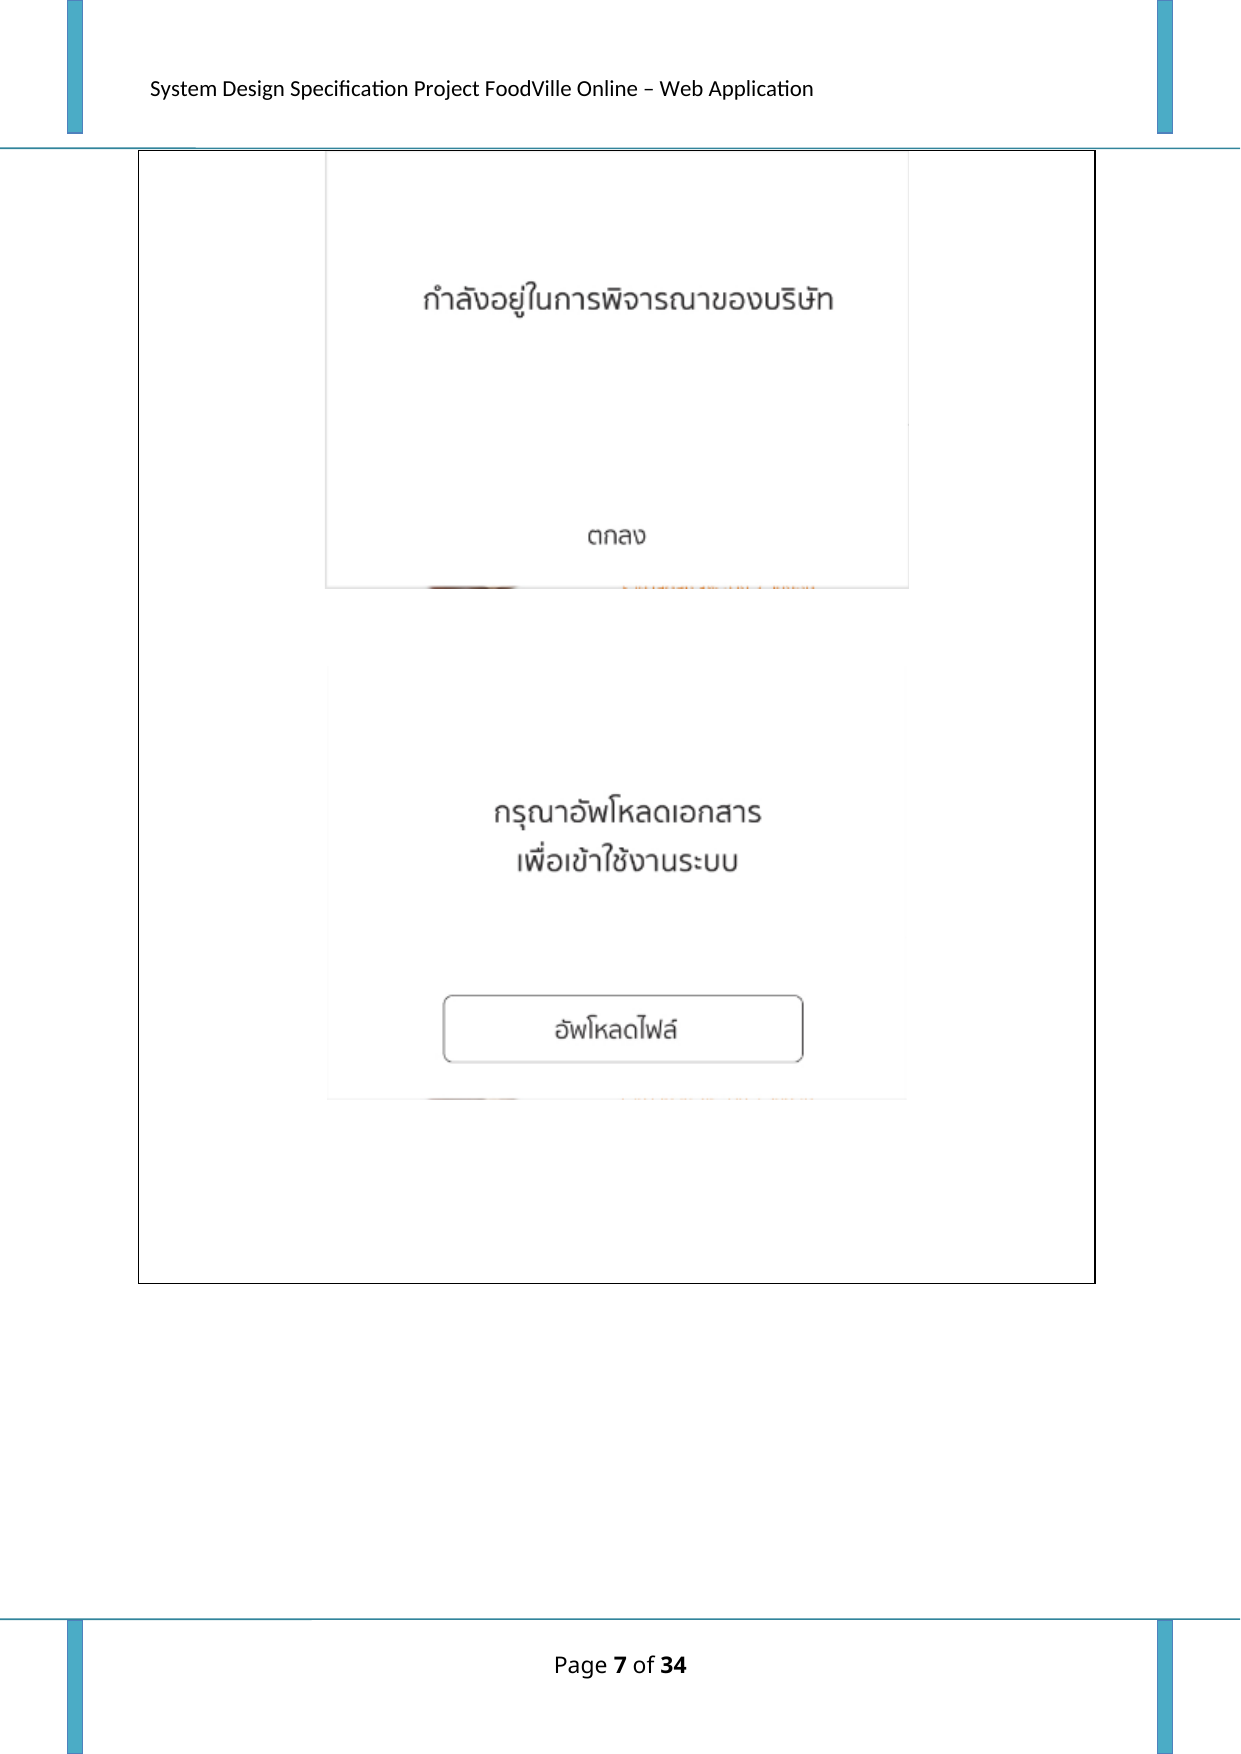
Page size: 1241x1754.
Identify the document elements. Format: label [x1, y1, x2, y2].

picture [324, 151, 909, 589]
table_cell [139, 151, 1094, 1283]
picture [327, 666, 907, 1100]
